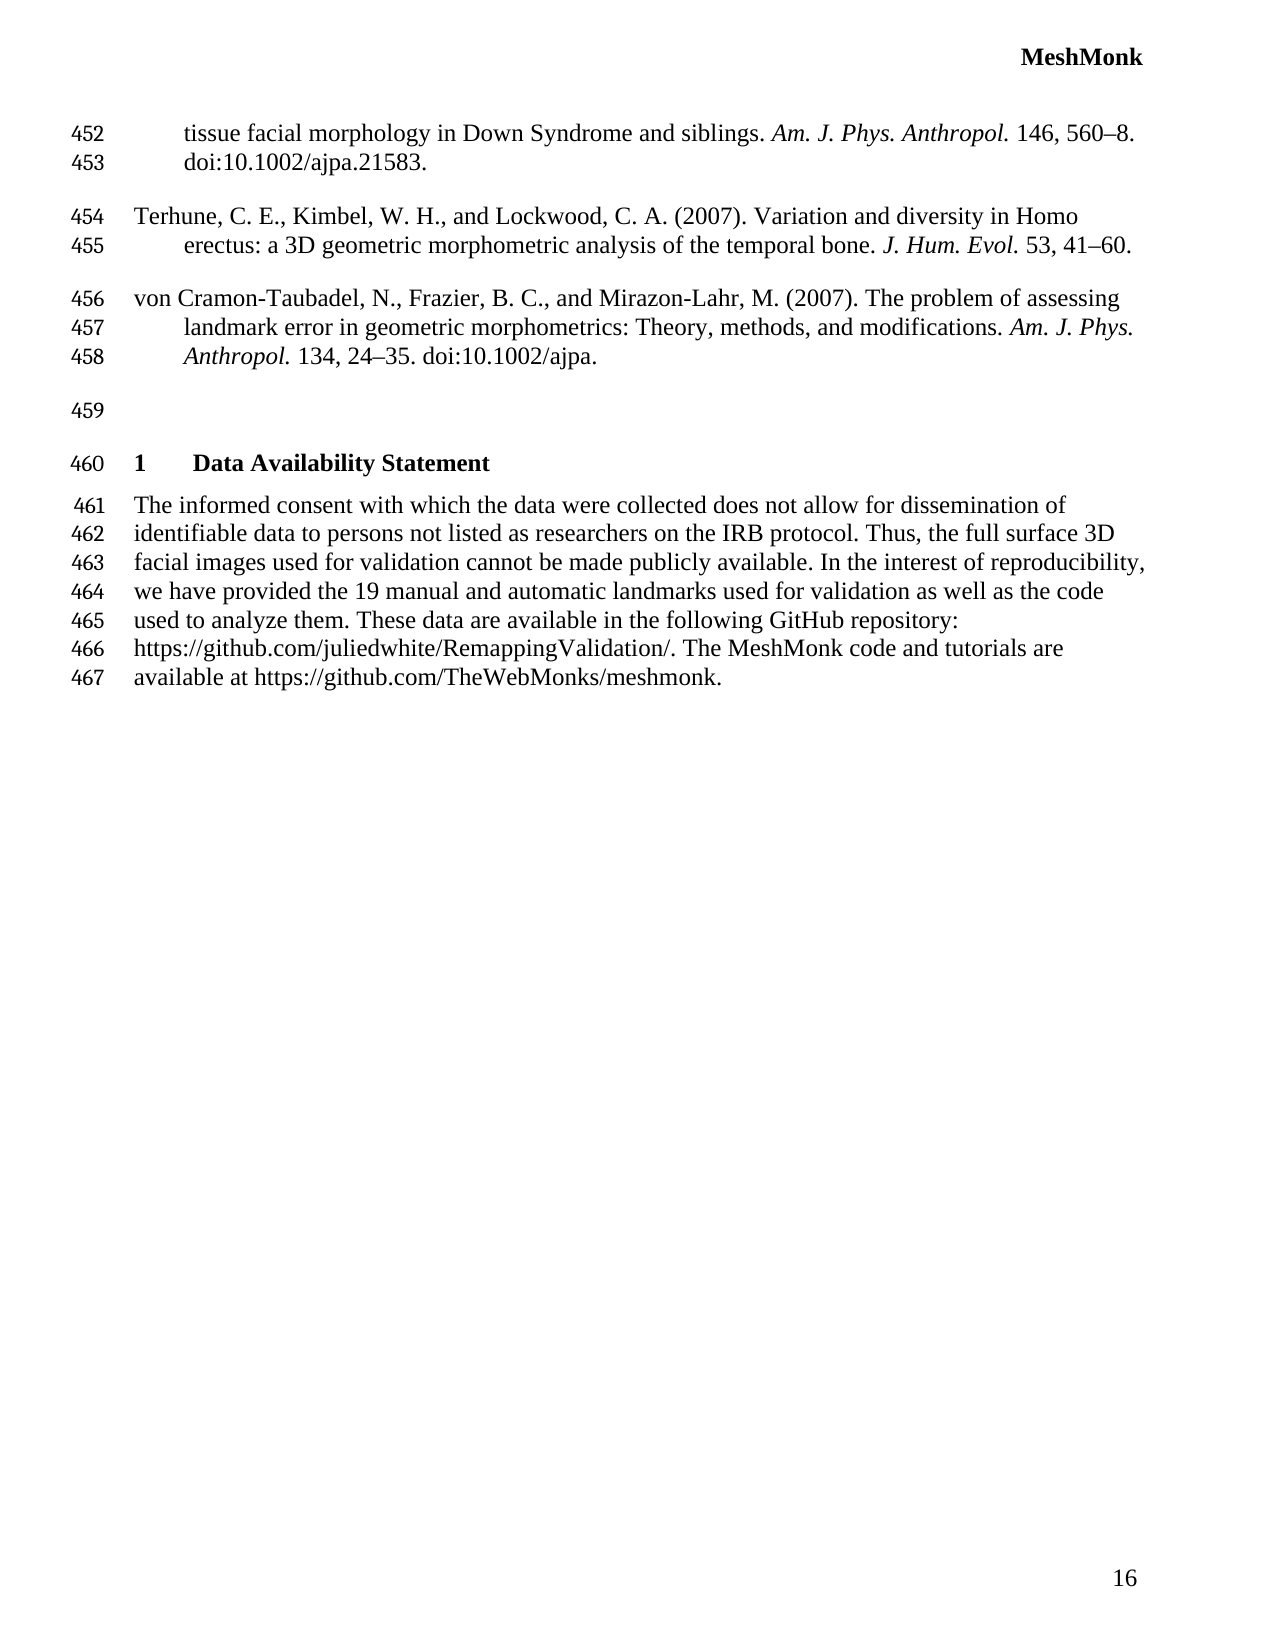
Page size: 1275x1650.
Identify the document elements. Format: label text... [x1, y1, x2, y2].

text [133, 118, 1152, 176]
text Terhune, C. E., Kimbel, W. H., and Lockwood, C. A. (2007). Variation and diversity in Homo erectus: a 3D geometric morphometric analysis of the temporal bone. J. Hum. Evol. 53, 41–60. [133, 201, 1152, 258]
text von Cramon-Taubadel, N., Frazier, B. C., and Mirazon-Lahr, M. (2007). The problem of assessing landmark error in geometric morphometrics: Theory, methods, and modifications. Am. J. Phys. Anthropol. 134, 24–35. doi:10.1002/ajpa. [133, 283, 1152, 370]
subtitle Data Availability Statement [133, 448, 1152, 477]
text The informed consent with which the data were collected does not allow for dissemination of identifiable data to persons not listed as researchers on the IRB protocol. Thus, the full surface 3D facial images used for validation cannot be made publicly available. In the interest of reproducibility, we have provided the 19 manual and automatic landmarks used for validation as well as the code used to analyze them. These data are available in the following GitHub repository: https://github.com/juliedwhite/RemappingValidation/. The MeshMonk code and tutorials are available at https://github.com/TheWebMonks/meshmonk. [133, 490, 1152, 691]
